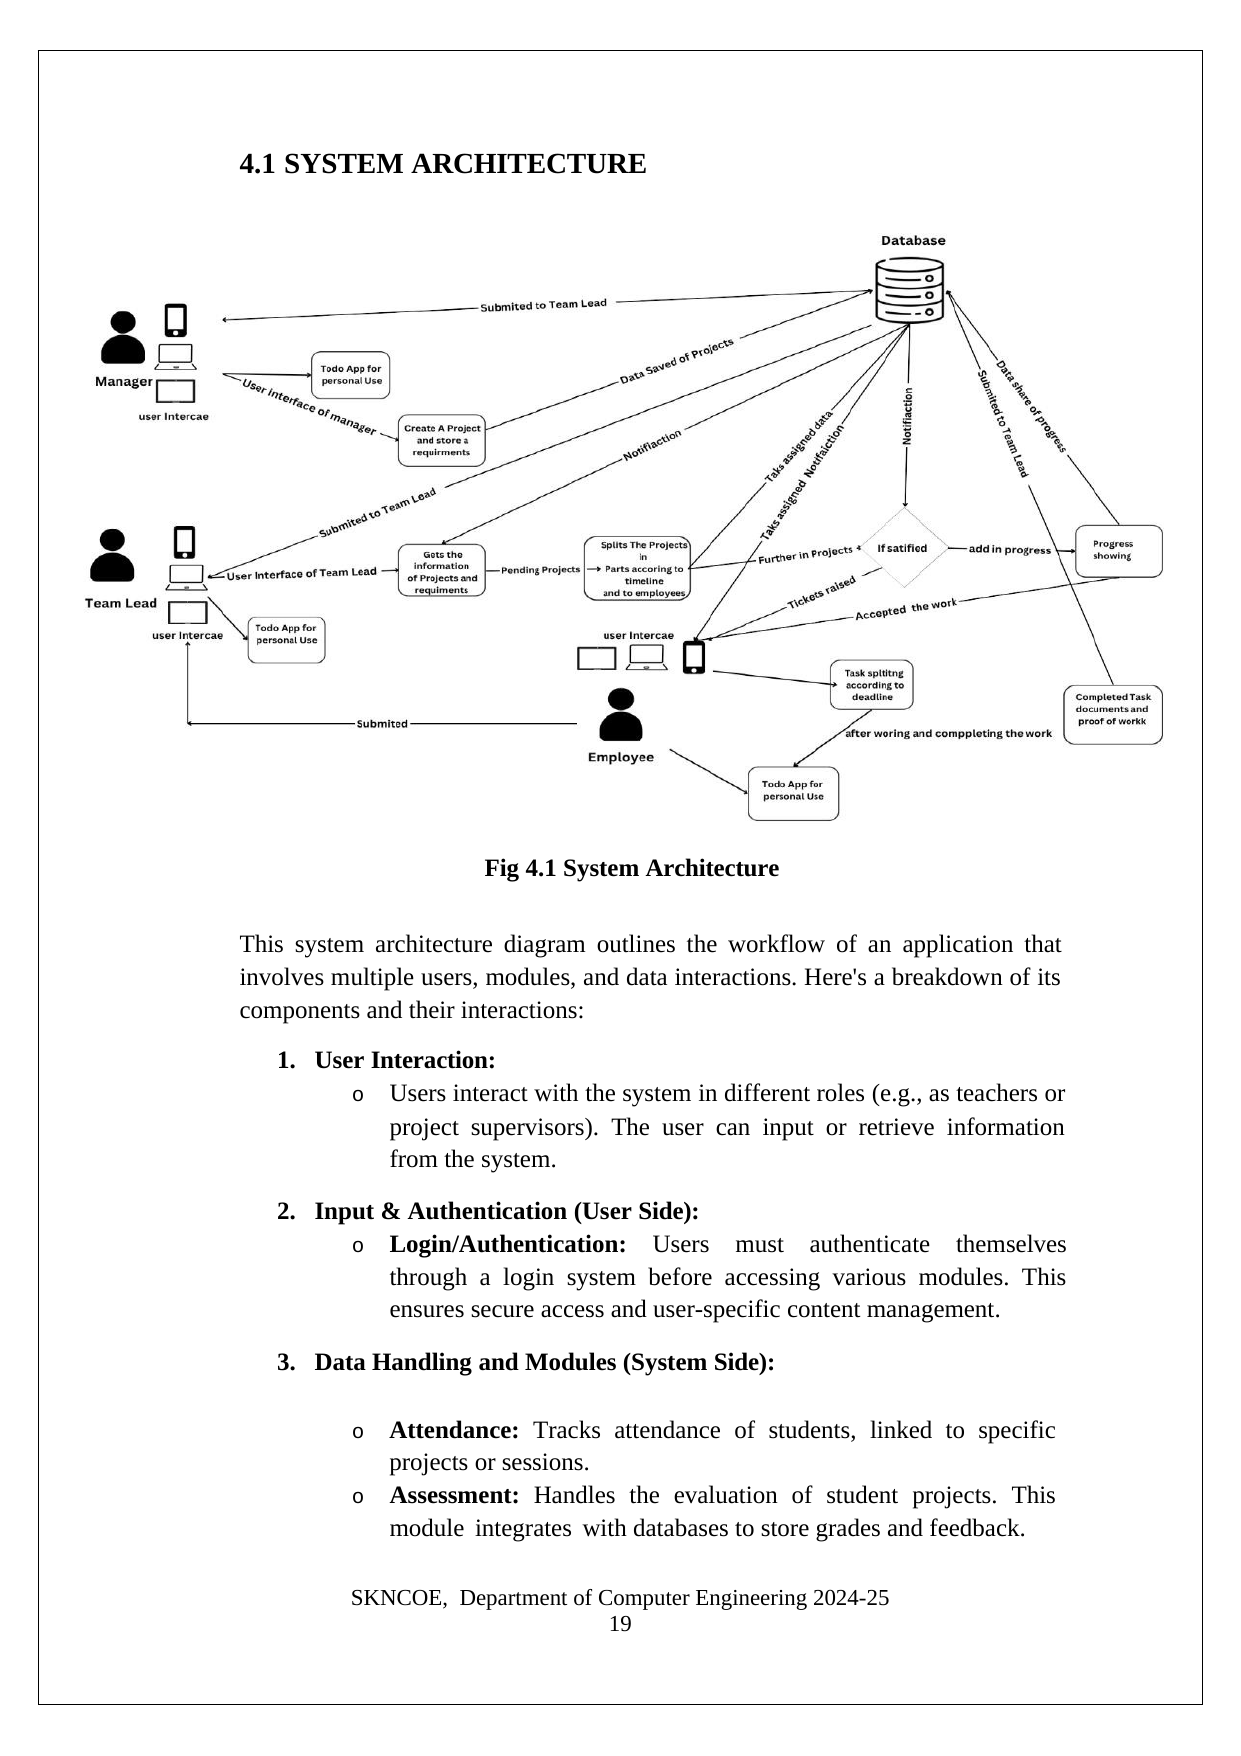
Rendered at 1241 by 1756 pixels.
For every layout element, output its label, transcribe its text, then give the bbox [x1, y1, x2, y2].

list Login/Authentication: Users must authenticate themselves through a login system before accessing various modules. This ensures secure access and user-specific content management. [352, 1229, 1067, 1323]
text This system architecture diagram outlines the workflow of an application that involves multiple users, modules, and data interactions. Here's a breakdown of its components and their interactions: [239, 929, 1062, 1023]
picture [83, 233, 1164, 826]
subtitle Input & Authentication (User Side): [277, 1196, 1202, 1225]
list Users interact with the system in different roles (e.g., as teachers or project supervisors). The user can input or retrieve information from the system. [352, 1078, 1065, 1173]
subtitle SYSTEM ARCHITECTURE [239, 146, 1202, 180]
subtitle Data Handling and Modules (System Side): [277, 1347, 1202, 1376]
subtitle User Interaction: [277, 1045, 1202, 1074]
list Assessment: Handles the evaluation of student projects. This module integrates with databases to store grades and feedback. [352, 1480, 1056, 1542]
subtitle Fig 4.1 System Architecture [156, 853, 1107, 881]
list Attendance: Tracks attendance of students, linked to specific projects or sessions. [352, 1415, 1056, 1476]
